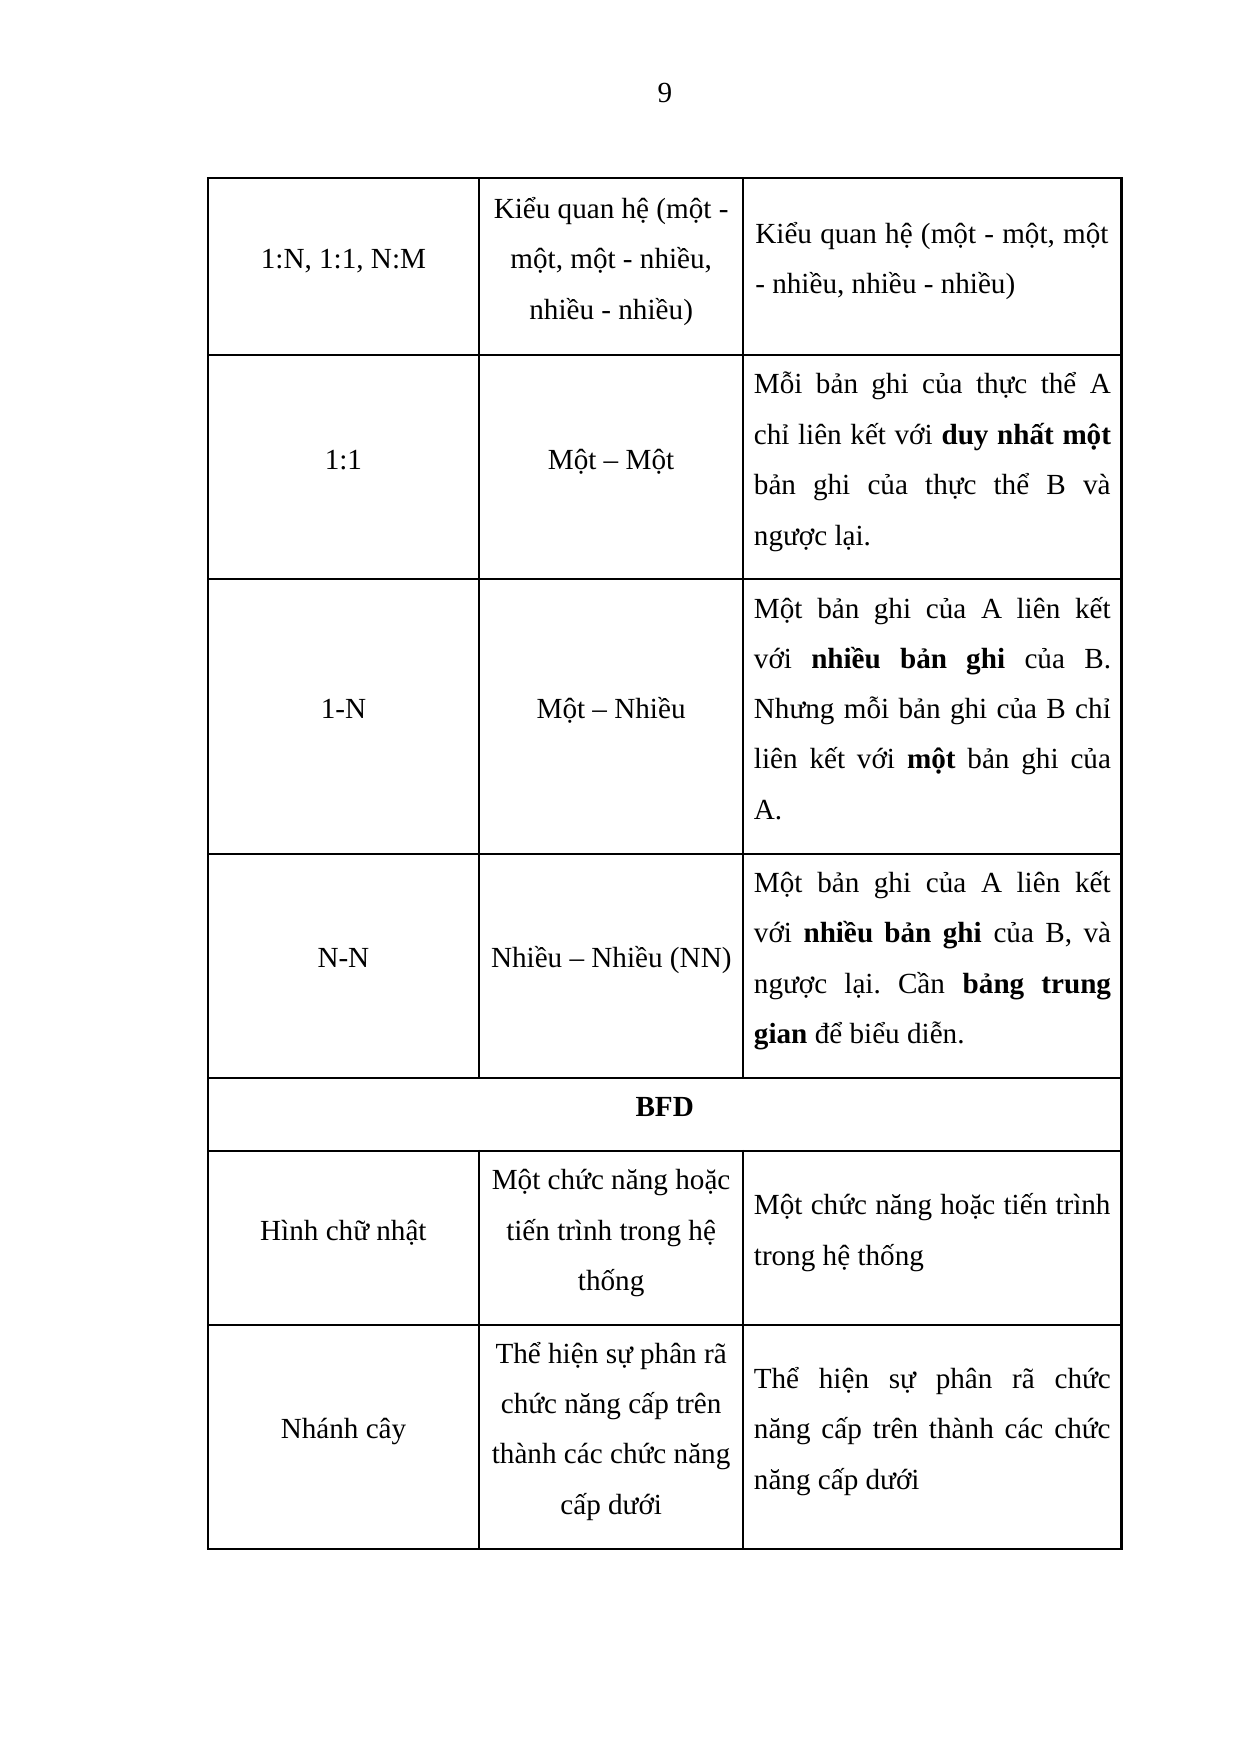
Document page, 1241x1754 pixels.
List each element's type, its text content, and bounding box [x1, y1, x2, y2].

table_cell Mỗi bản ghi của thực thể A chỉ liên kết với duy nhất một bản ghi của thực thể B và ngược lại. [744, 356, 1120, 578]
table_cell Một chức năng hoặc tiến trình trong hệ thống [744, 1152, 1120, 1323]
table_cell BFD [209, 1079, 1120, 1150]
table_cell 1:N, 1:1, N:M [209, 179, 478, 354]
table_cell Một bản ghi của A liên kết với nhiều bản ghi của B, và ngược lại. Cần bảng trung gian để biểu diễn. [744, 855, 1120, 1077]
table_cell Một – Một [480, 356, 742, 578]
table_cell Nhiều – Nhiều (NN) [480, 855, 742, 1077]
table_cell [480, 179, 742, 354]
table_cell N-N [209, 855, 478, 1077]
table_cell 1:1 [209, 356, 478, 578]
table_cell Thể hiện sự phân rã chức năng cấp trên thành các chức năng cấp dưới [744, 1326, 1120, 1548]
table_cell Một – Nhiều [480, 580, 742, 853]
table_cell Nhánh cây [209, 1326, 478, 1548]
table_cell Một bản ghi của A liên kết với nhiều bản ghi của B. Nhưng mỗi bản ghi của B chỉ liên kết với một bản ghi của A. [744, 580, 1120, 853]
table_cell 1-N [209, 580, 478, 853]
table_cell Một chức năng hoặc tiến trình trong hệ thống [480, 1152, 742, 1323]
table_cell Hình chữ nhật [209, 1152, 478, 1323]
table_cell [744, 179, 1120, 354]
table_cell Thể hiện sự phân rã chức năng cấp trên thành các chức năng cấp dưới [480, 1326, 742, 1548]
